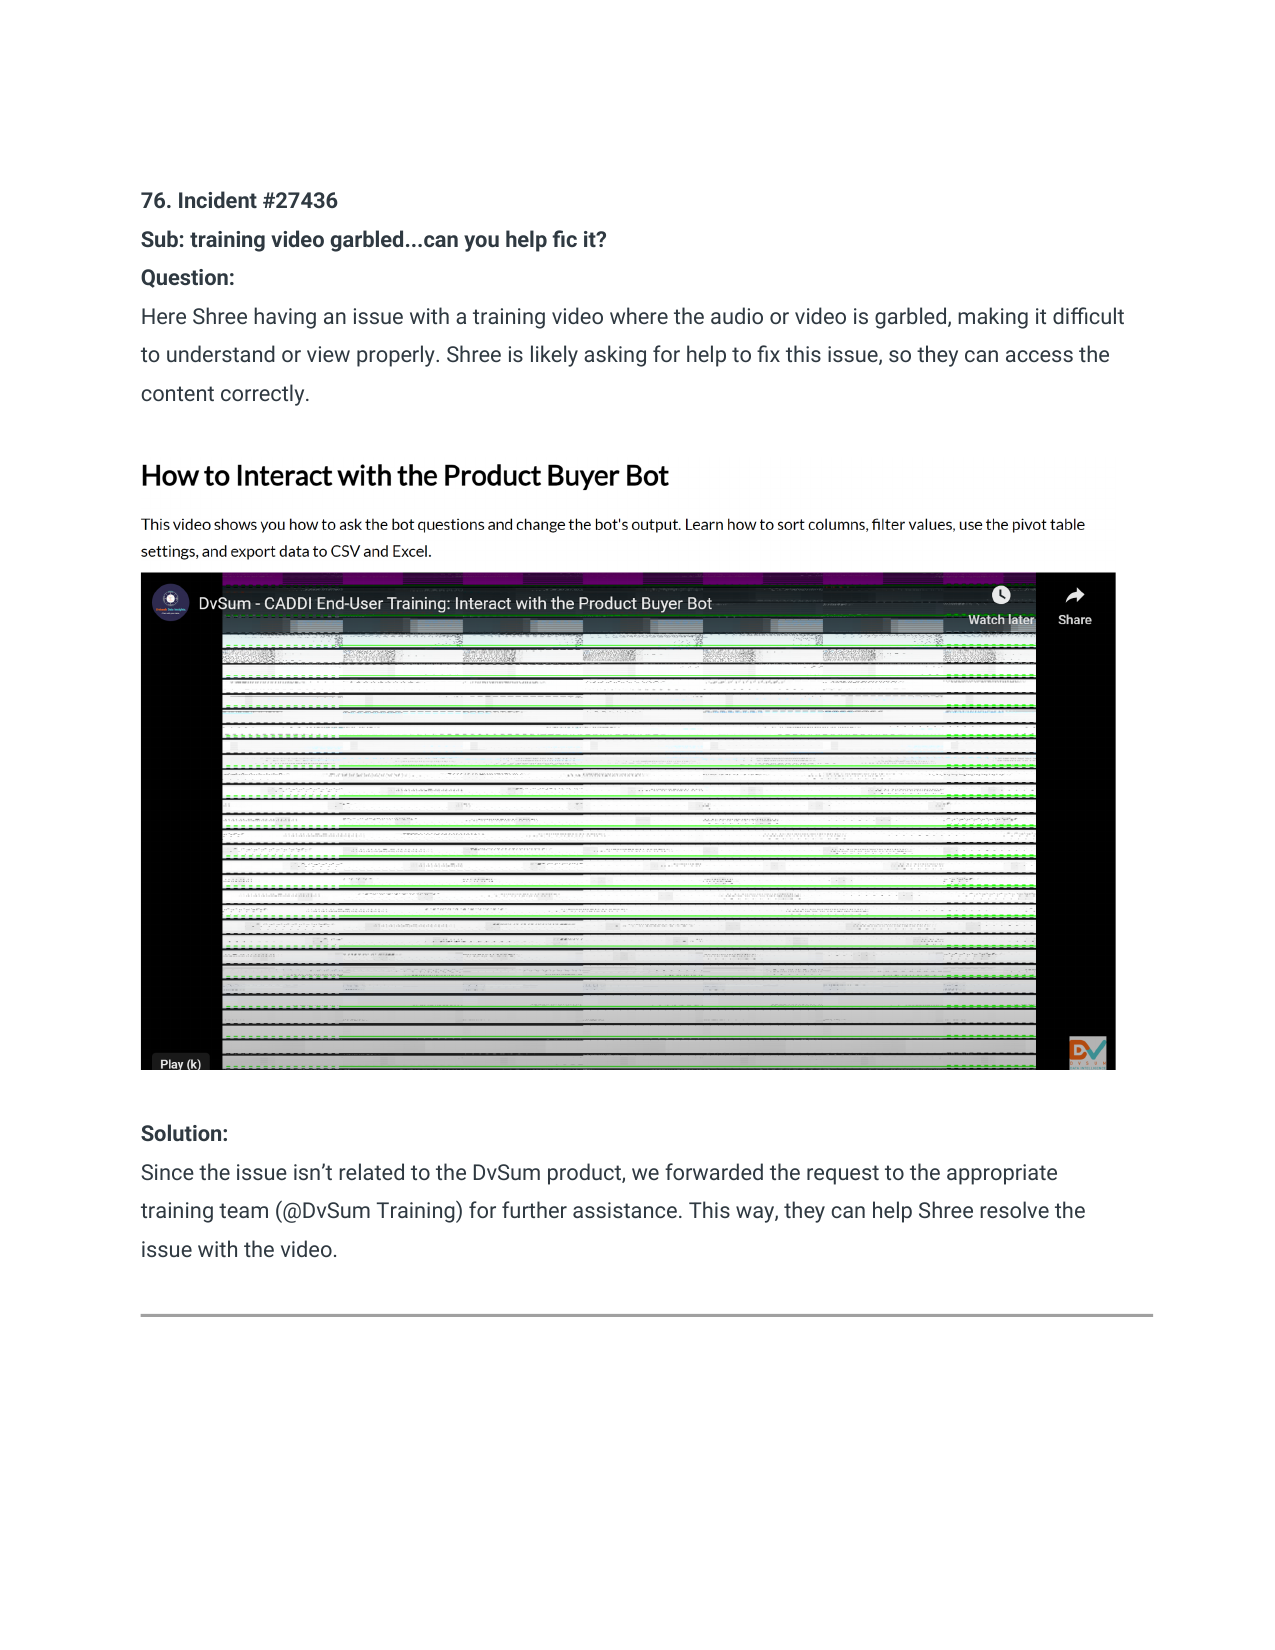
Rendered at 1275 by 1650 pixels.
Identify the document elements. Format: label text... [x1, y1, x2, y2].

text Solution: [141, 1122, 1181, 1147]
text Sub: training video garbled...can you help fic it? [141, 227, 1181, 252]
text issue with the video. [141, 1237, 1181, 1262]
text content correctly. [141, 381, 1181, 406]
text Question: [141, 265, 1181, 291]
text training team (@DvSum Training) for further assistance. This way, they can help Shree resolve the [141, 1198, 1181, 1224]
picture [140, 457, 1116, 1070]
text Here Shree having an issue with a training video where the audio or video is garbled, making it difficult [141, 304, 1181, 329]
text to understand or view properly. Shree is likely asking for help to fix this issue, so they can access the [141, 342, 1181, 368]
text 76. Incident #27436 [141, 188, 1181, 214]
text Since the issue isn’t related to the DvSum product, we forwarded the request to the appropriate [141, 1160, 1181, 1186]
